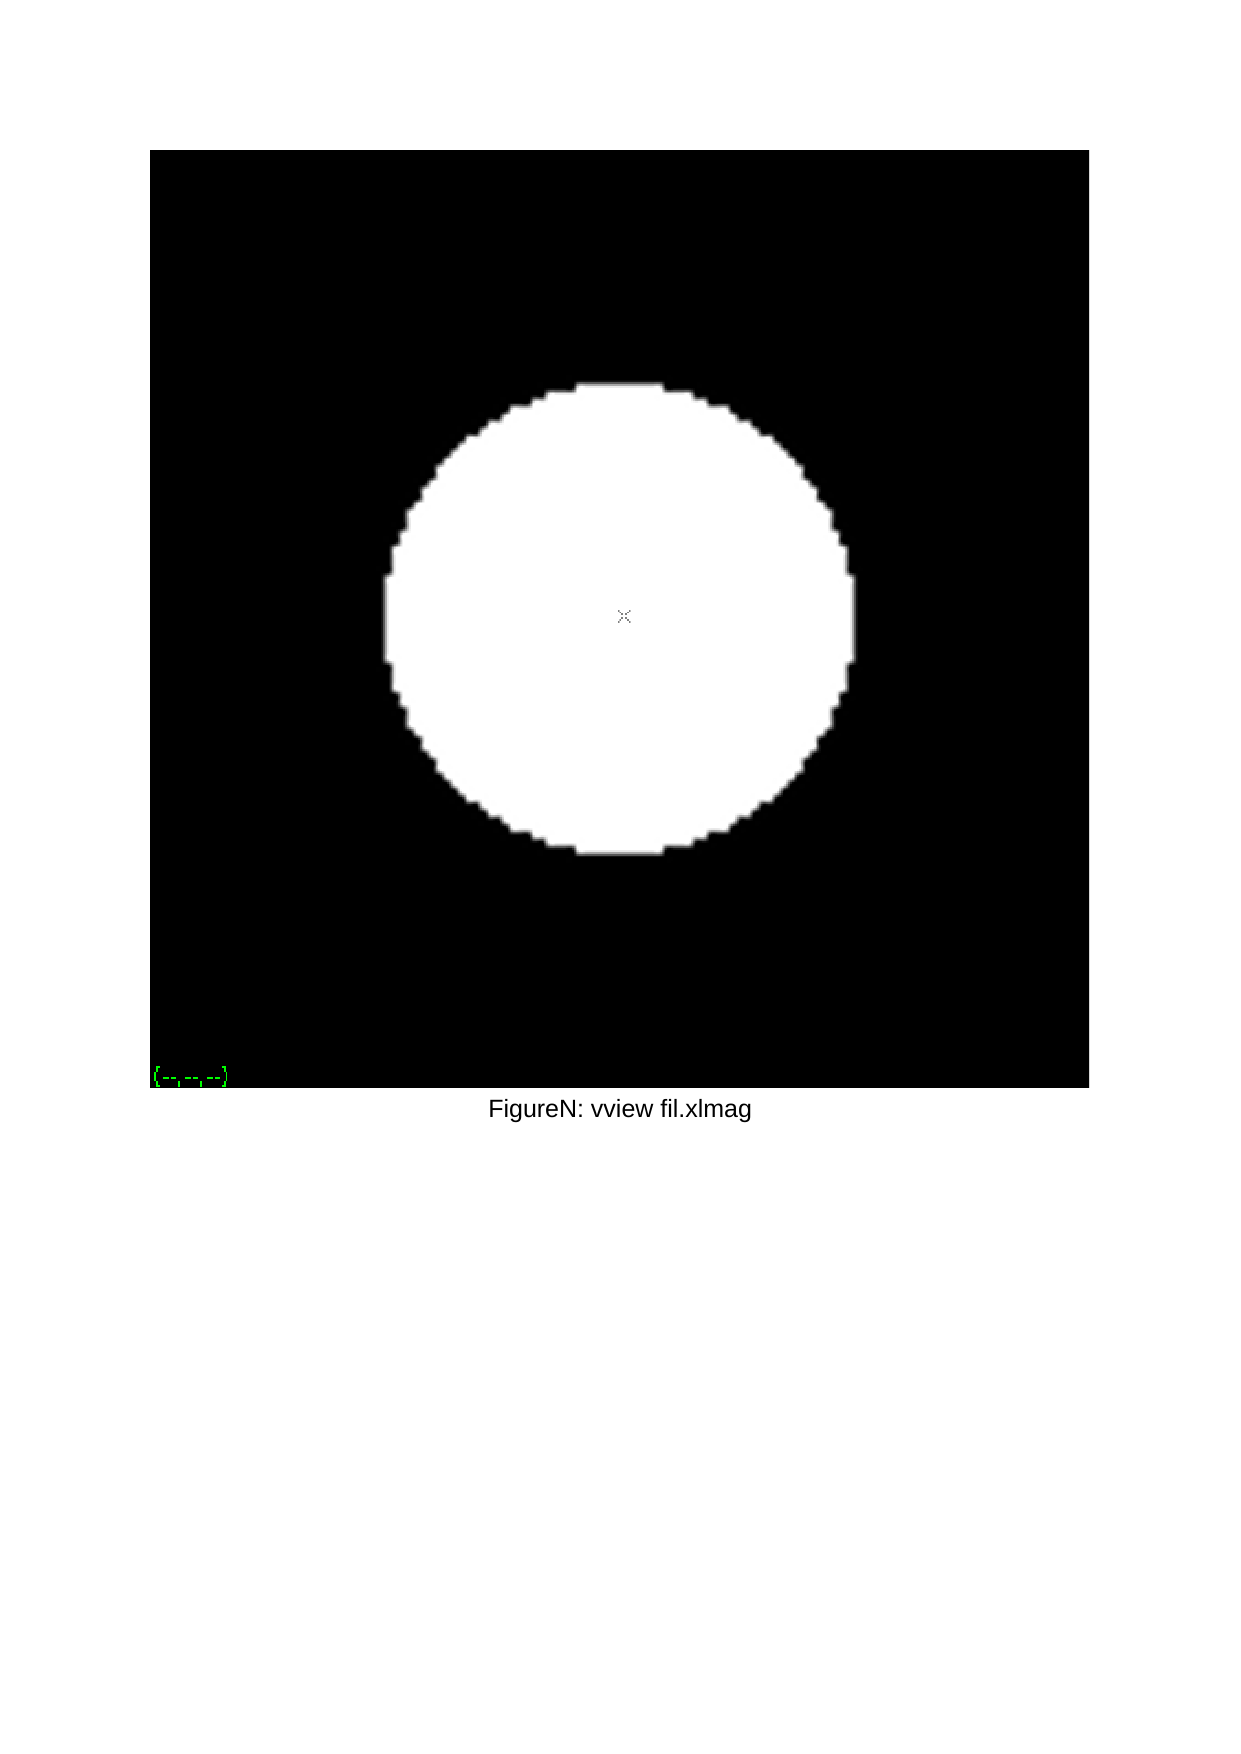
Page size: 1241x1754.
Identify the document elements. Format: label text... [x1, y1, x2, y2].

text FigureN: vview fil.xlmag [150, 1088, 1090, 1123]
picture [150, 150, 1090, 1088]
